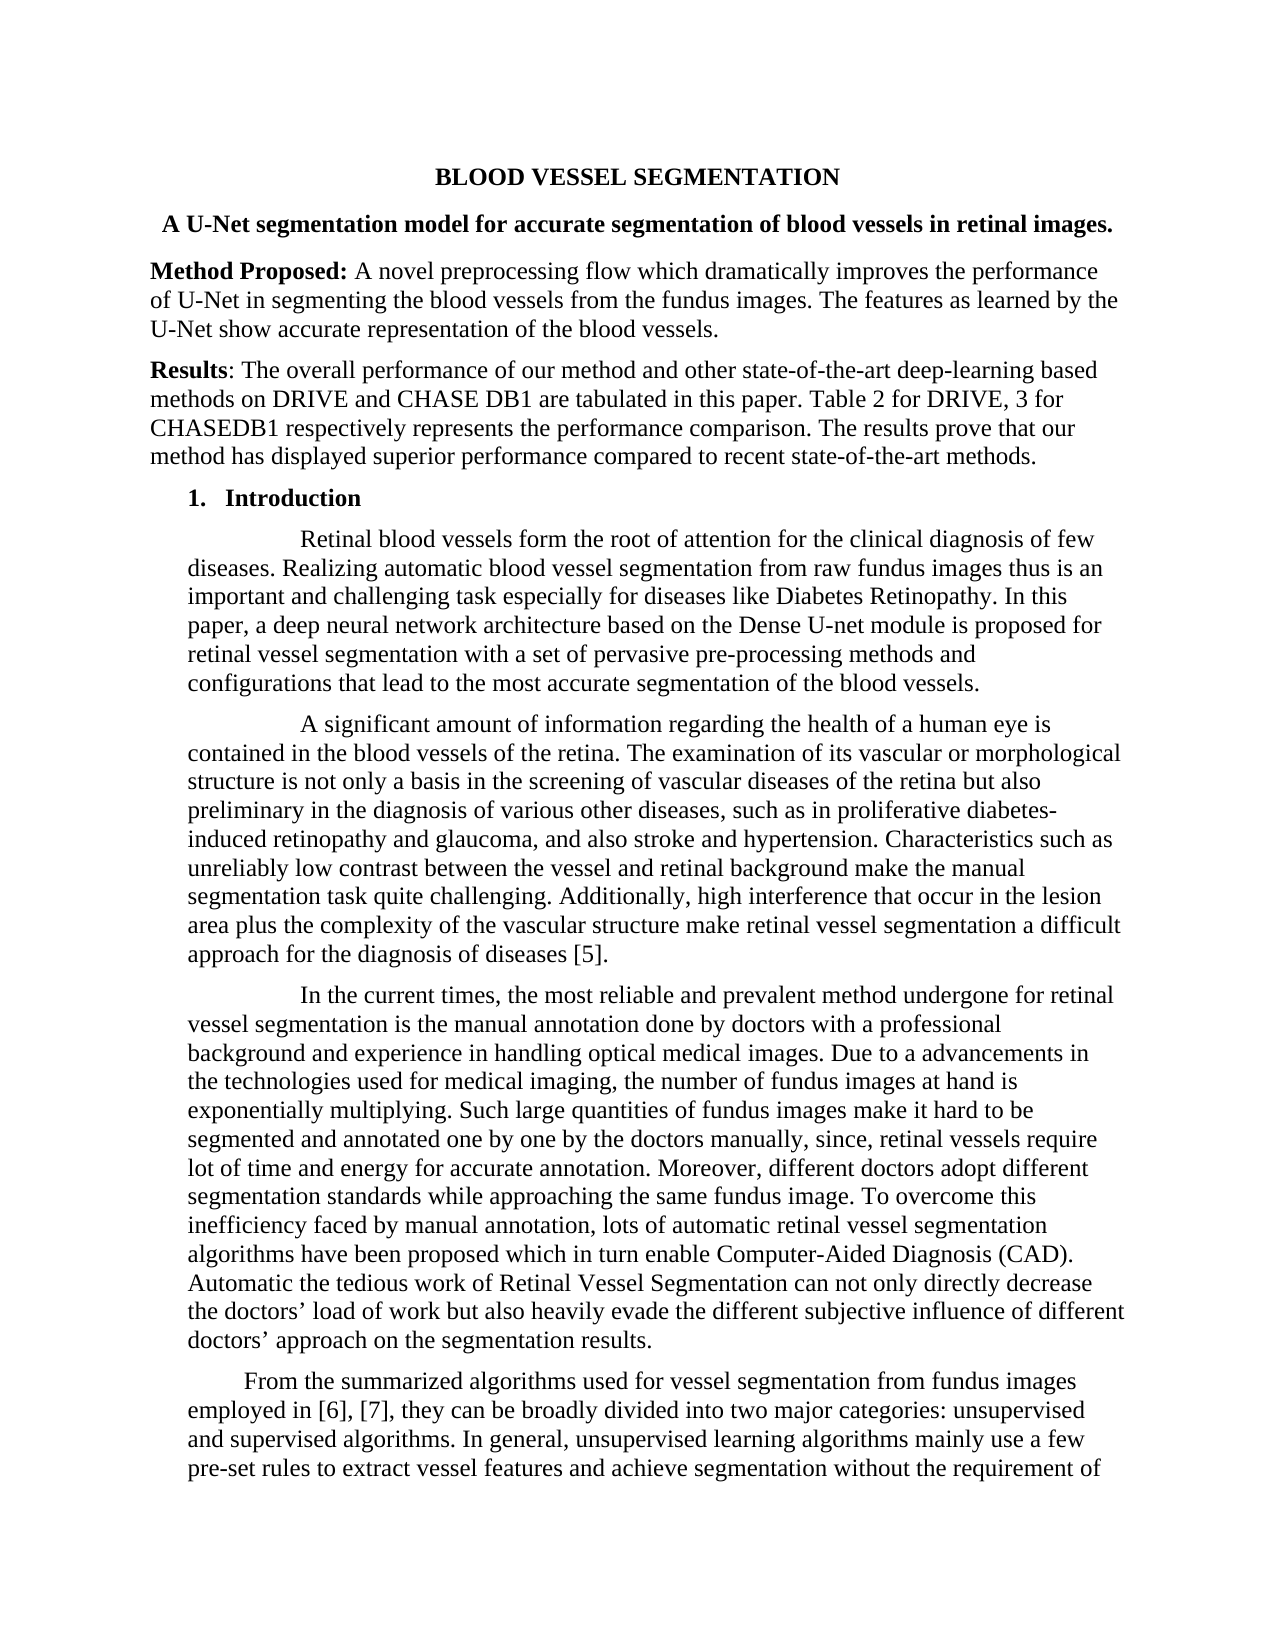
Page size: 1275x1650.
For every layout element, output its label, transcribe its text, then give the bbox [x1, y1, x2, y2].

text Retinal blood vessels form the root of attention for the clinical diagnosis of few diseases. Realizing automatic blood vessel segmentation from raw fundus images thus is an important and challenging task especially for diseases like Diabetes Retinopathy. In this paper, a deep neural network architecture based on the Dense U-net module is proposed for retinal vessel segmentation with a set of pervasive pre-processing methods and configurations that lead to the most accurate segmentation of the blood vessels. [187, 524, 1125, 696]
text BLOOD VESSEL SEGMENTATION [150, 162, 1125, 191]
text Results: The overall performance of our method and other state-of-the-art deep-learning based methods on DRIVE and CHASE DB1 are tabulated in this paper. Table 2 for DRIVE, 3 for CHASEDB1 respectively represents the performance comparison. The results prove that our method has displayed superior performance compared to recent state-of-the-art methods. [150, 355, 1125, 470]
text Method Proposed: A novel preprocessing flow which dramatically improves the performance of U-Net in segmenting the blood vessels from the fundus images. The features as learned by the U-Net show accurate representation of the blood vessels. [150, 256, 1125, 343]
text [187, 1366, 1125, 1481]
text A U-Net segmentation model for accurate segmentation of blood vessels in retinal images. [150, 209, 1125, 238]
text A significant amount of information regarding the health of a human eye is contained in the blood vessels of the retina. The examination of its vascular or morphological structure is not only a basis in the screening of vascular diseases of the retina but also preliminary in the diagnosis of various other diseases, such as in proliferative diabetes-induced retinopathy and glaucoma, and also stroke and hypertension. Characteristics such as unreliably low contrast between the vessel and retinal background make the manual segmentation task quite challenging. Additionally, high interference that occur in the lesion area plus the complexity of the vascular structure make retinal vessel segmentation a difficult approach for the diagnosis of diseases [5]. [187, 709, 1125, 968]
list Introduction [187, 483, 1125, 511]
text In the current times, the most reliable and prevalent method undergone for retinal vessel segmentation is the manual annotation done by doctors with a professional background and experience in handling optical medical images. Due to a advancements in the technologies used for medical imaging, the number of fundus images at hand is exponentially multiplying. Such large quantities of fundus images make it hard to be segmented and annotated one by one by the doctors manually, since, retinal vessels require lot of time and energy for accurate annotation. Moreover, different doctors adopt different segmentation standards while approaching the same fundus image. To overcome this inefficiency faced by manual annotation, lots of automatic retinal vessel segmentation algorithms have been proposed which in turn enable Computer-Aided Diagnosis (CAD). Automatic the tedious work of Retinal Vessel Segmentation can not only directly decrease the doctors’ load of work but also heavily evade the different subjective influence of different doctors’ approach on the segmentation results. [187, 980, 1125, 1354]
